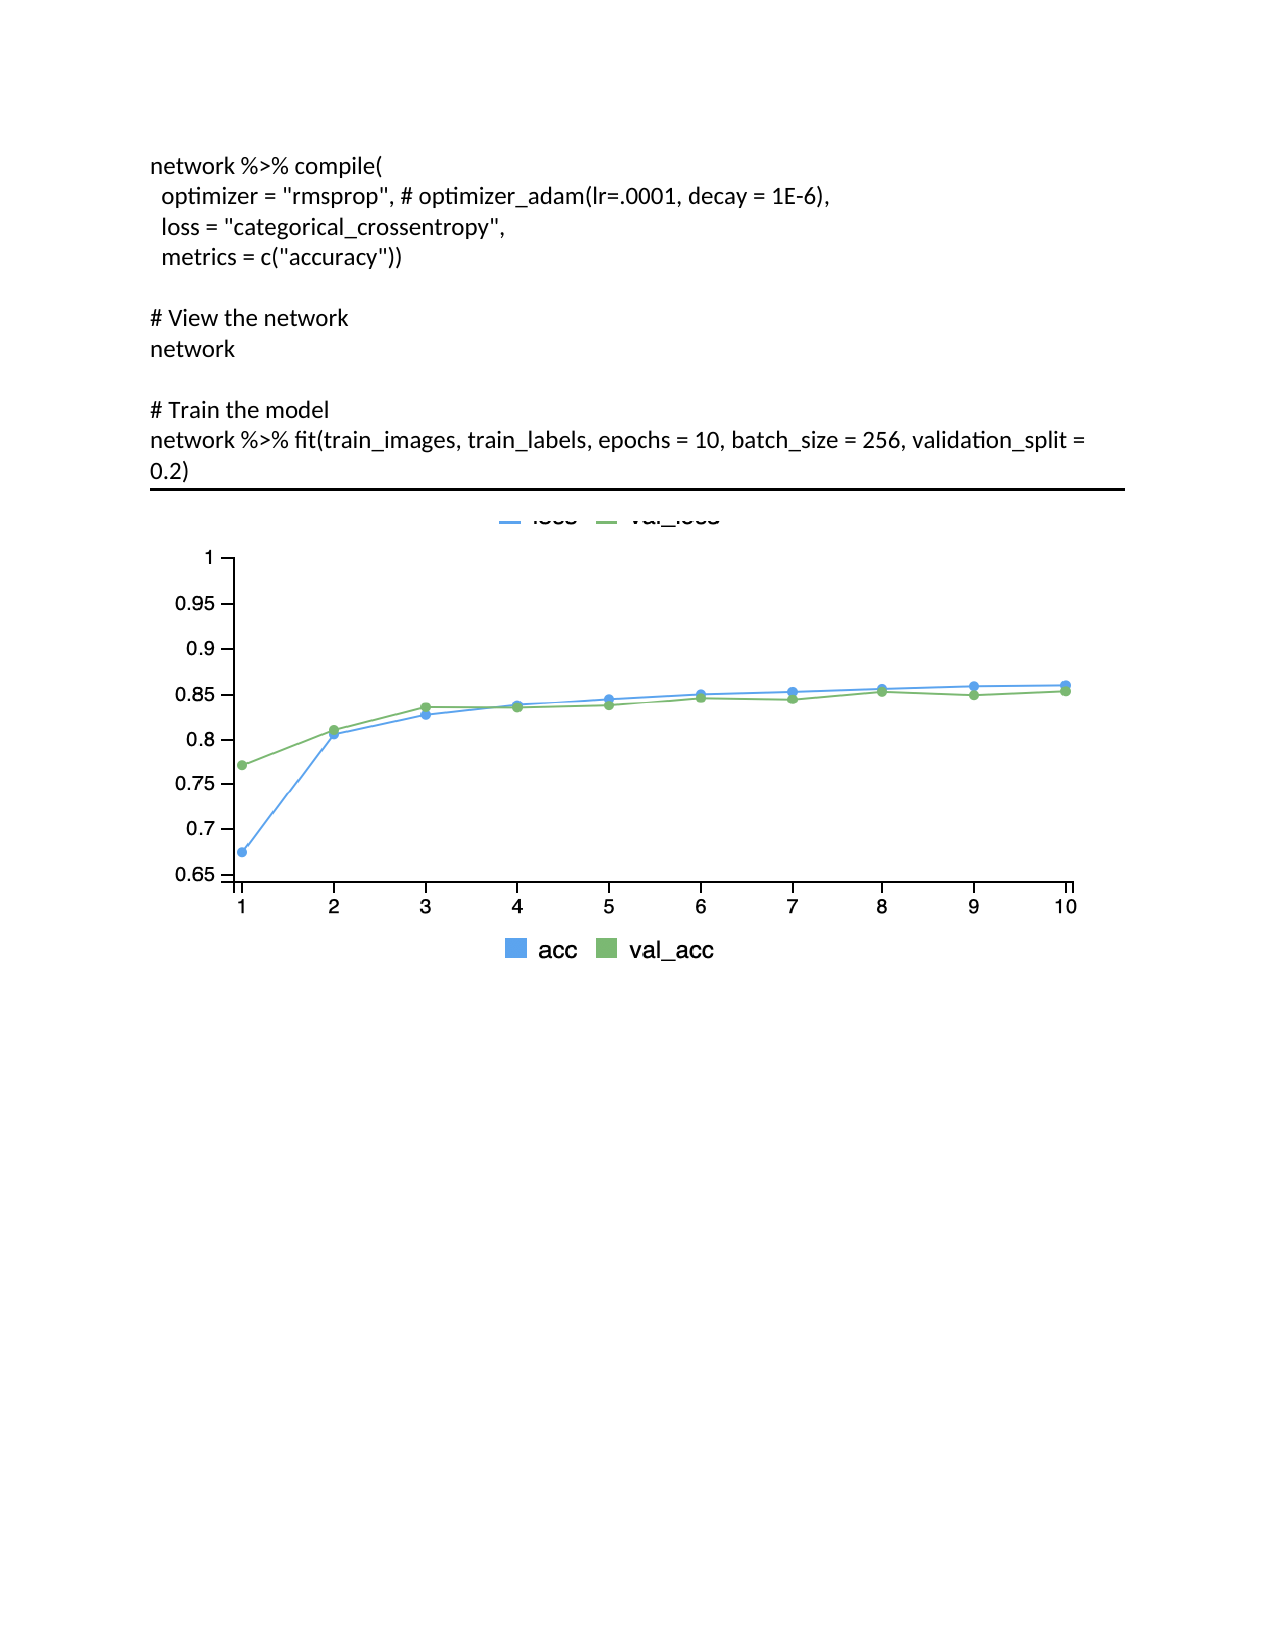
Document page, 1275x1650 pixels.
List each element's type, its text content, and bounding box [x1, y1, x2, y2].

text network %>% compile( [150, 150, 1125, 181]
text optimizer = "rmsprop", # optimizer_adam(lr=.0001, decay = 1E-6), [150, 181, 1125, 211]
text network [150, 333, 1125, 364]
picture [150, 521, 1088, 974]
text network %>% fit(train_images, train_labels, epochs = 10, batch_size = 256, validation_split = 0.2) [150, 425, 1125, 488]
text loss = "categorical_crossentropy", [150, 211, 1125, 242]
text # Train the model [150, 394, 1125, 425]
text # View the network [150, 303, 1125, 333]
text metrics = c("accuracy")) [150, 242, 1125, 272]
